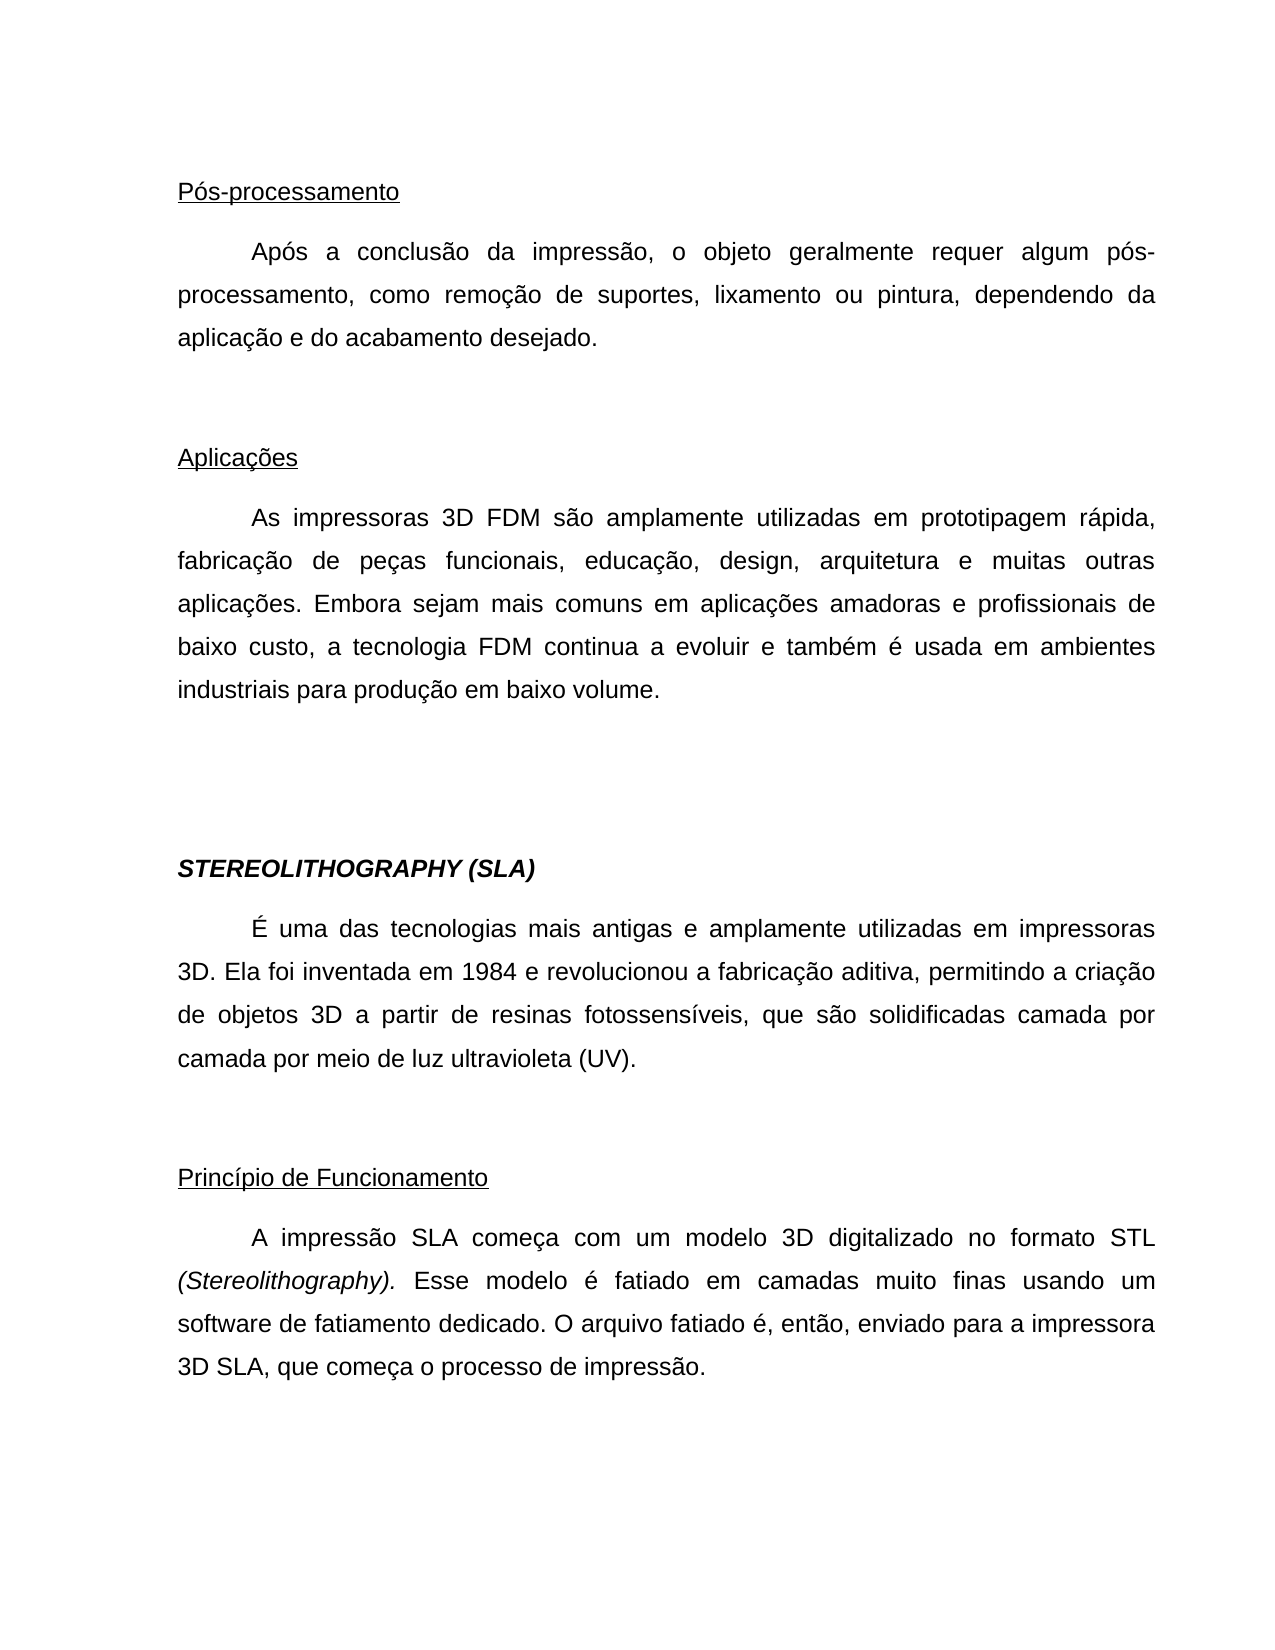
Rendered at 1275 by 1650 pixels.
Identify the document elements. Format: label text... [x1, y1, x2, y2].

text Após a conclusão da impressão, o objeto geralmente requer algum pós-processamento, como remoção de suportes, lixamento ou pintura, dependendo da aplicação e do acabamento desejado. [177, 237, 1157, 352]
text Pós-processamento [177, 177, 1157, 206]
text Aplicações [177, 443, 1157, 472]
text Princípio de Funcionamento [177, 1163, 1157, 1192]
text STEREOLITHOGRAPHY (SLA) [177, 854, 1157, 883]
text A impressão SLA começa com um modelo 3D digitalizado no formato STL (Stereolithography). Esse modelo é fatiado em camadas muito finas usando um software de fatiamento dedicado. O arquivo fatiado é, então, enviado para a impressora 3D SLA, que começa o processo de impressão. [177, 1223, 1157, 1381]
text É uma das tecnologias mais antigas e amplamente utilizadas em impressoras 3D. Ela foi inventada em 1984 e revolucionou a fabricação aditiva, permitindo a criação de objetos 3D a partir de resinas fotossensíveis, que são solidificadas camada por camada por meio de luz ultravioleta (UV). [177, 914, 1157, 1072]
text As impressoras 3D FDM são amplamente utilizadas em prototipagem rápida, fabricação de peças funcionais, educação, design, arquitetura e muitas outras aplicações. Embora sejam mais comuns em aplicações amadoras e profissionais de baixo custo, a tecnologia FDM continua a evoluir e também é usada em ambientes industriais para produção em baixo volume. [177, 503, 1157, 704]
